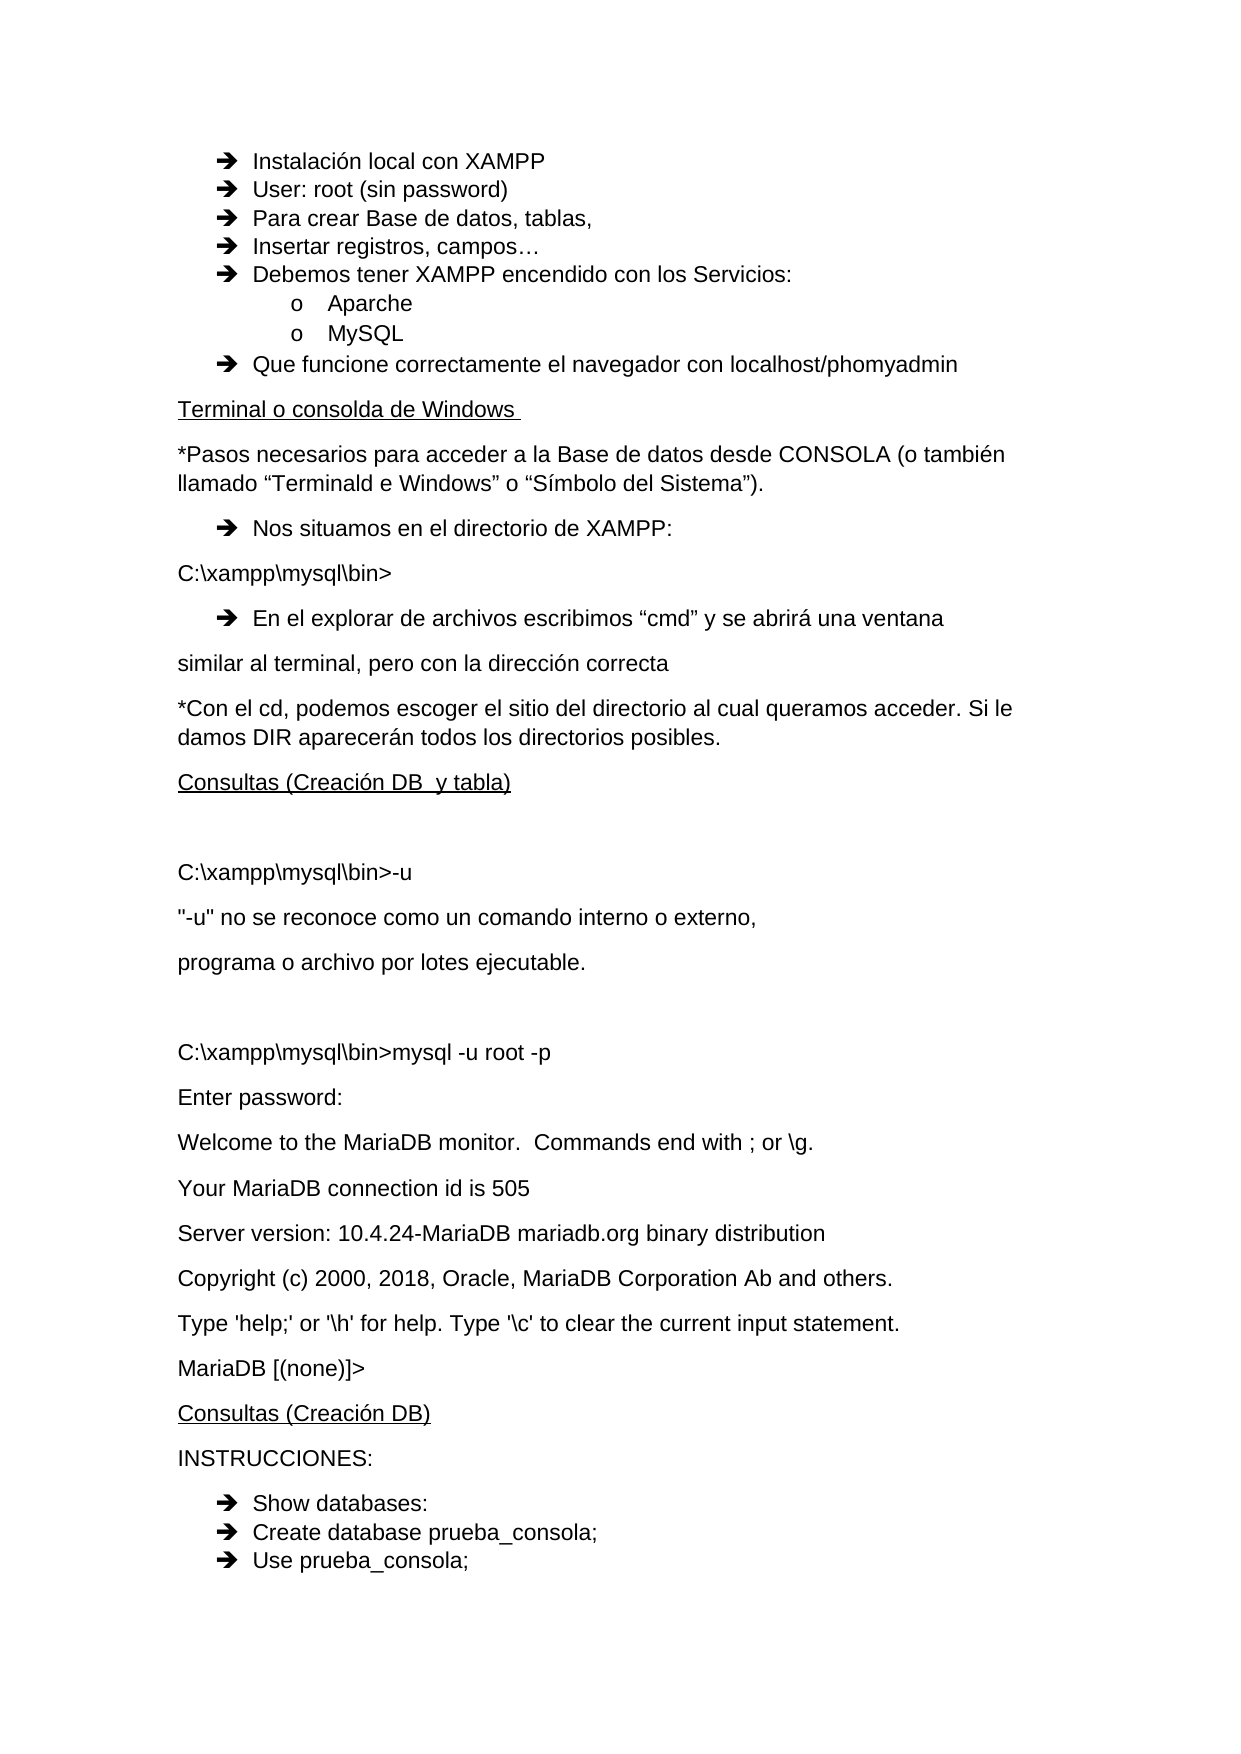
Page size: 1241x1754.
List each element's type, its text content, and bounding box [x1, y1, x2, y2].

text similar al terminal, pero con la dirección correcta [177, 650, 1063, 676]
list En el explorar de archivos escribimos “cmd” y se abrirá una ventana [215, 605, 1063, 631]
list Instalación local con XAMPP [215, 148, 1063, 174]
list Show databases: [215, 1490, 1063, 1517]
list Create database prueba_consola; [215, 1519, 1063, 1545]
list Debemos tener XAMPP encendido con los Servicios: [215, 261, 1063, 288]
text *Pasos necesarios para acceder a la Base de datos desde CONSOLA (o también llamado “Terminald e Windows” o “Símbolo del Sistema”). [177, 441, 1063, 496]
list User: root (sin password) [215, 176, 1063, 202]
text Terminal o consolda de Windows [177, 396, 1063, 422]
text C:\xampp\mysql\bin>mysql -u root -p [177, 1039, 1063, 1066]
list Use prueba_consola; [215, 1547, 1063, 1573]
text Welcome to the MariaDB monitor. Commands end with ; or \g. [177, 1129, 1063, 1156]
text programa o archivo por lotes ejecutable. [177, 949, 1063, 975]
text INSTRUCCIONES: [177, 1445, 1063, 1471]
text "-u" no se reconoce como un comando interno o externo, [177, 904, 1063, 930]
list Que funcione correctamente el navegador con localhost/phomyadmin [215, 351, 1063, 377]
text MariaDB [(none)]> [177, 1355, 1063, 1381]
text Copyright (c) 2000, 2018, Oracle, MariaDB Corporation Ab and others. [177, 1265, 1063, 1291]
list MySQL [290, 320, 1063, 349]
list Para crear Base de datos, tablas, [215, 204, 1063, 231]
text *Con el cd, podemos escoger el sitio del directorio al cual queramos acceder. Si le damos DIR aparecerán todos los directorios posibles. [177, 695, 1063, 750]
text Server version: 10.4.24-MariaDB mariadb.org binary distribution [177, 1219, 1063, 1246]
text C:\xampp\mysql\bin> [177, 560, 1063, 586]
text Consultas (Creación DB y tabla) [177, 768, 1063, 795]
list Aparche [290, 290, 1063, 318]
list Nos situamos en el directorio de XAMPP: [215, 514, 1063, 541]
text Your MariaDB connection id is 505 [177, 1174, 1063, 1201]
text Enter password: [177, 1084, 1063, 1111]
text Type 'help;' or '\h' for help. Type '\c' to clear the current input statement. [177, 1310, 1063, 1336]
text C:\xampp\mysql\bin>-u [177, 859, 1063, 885]
list Insertar registros, campos… [215, 233, 1063, 259]
text Consultas (Creación DB) [177, 1400, 1063, 1426]
